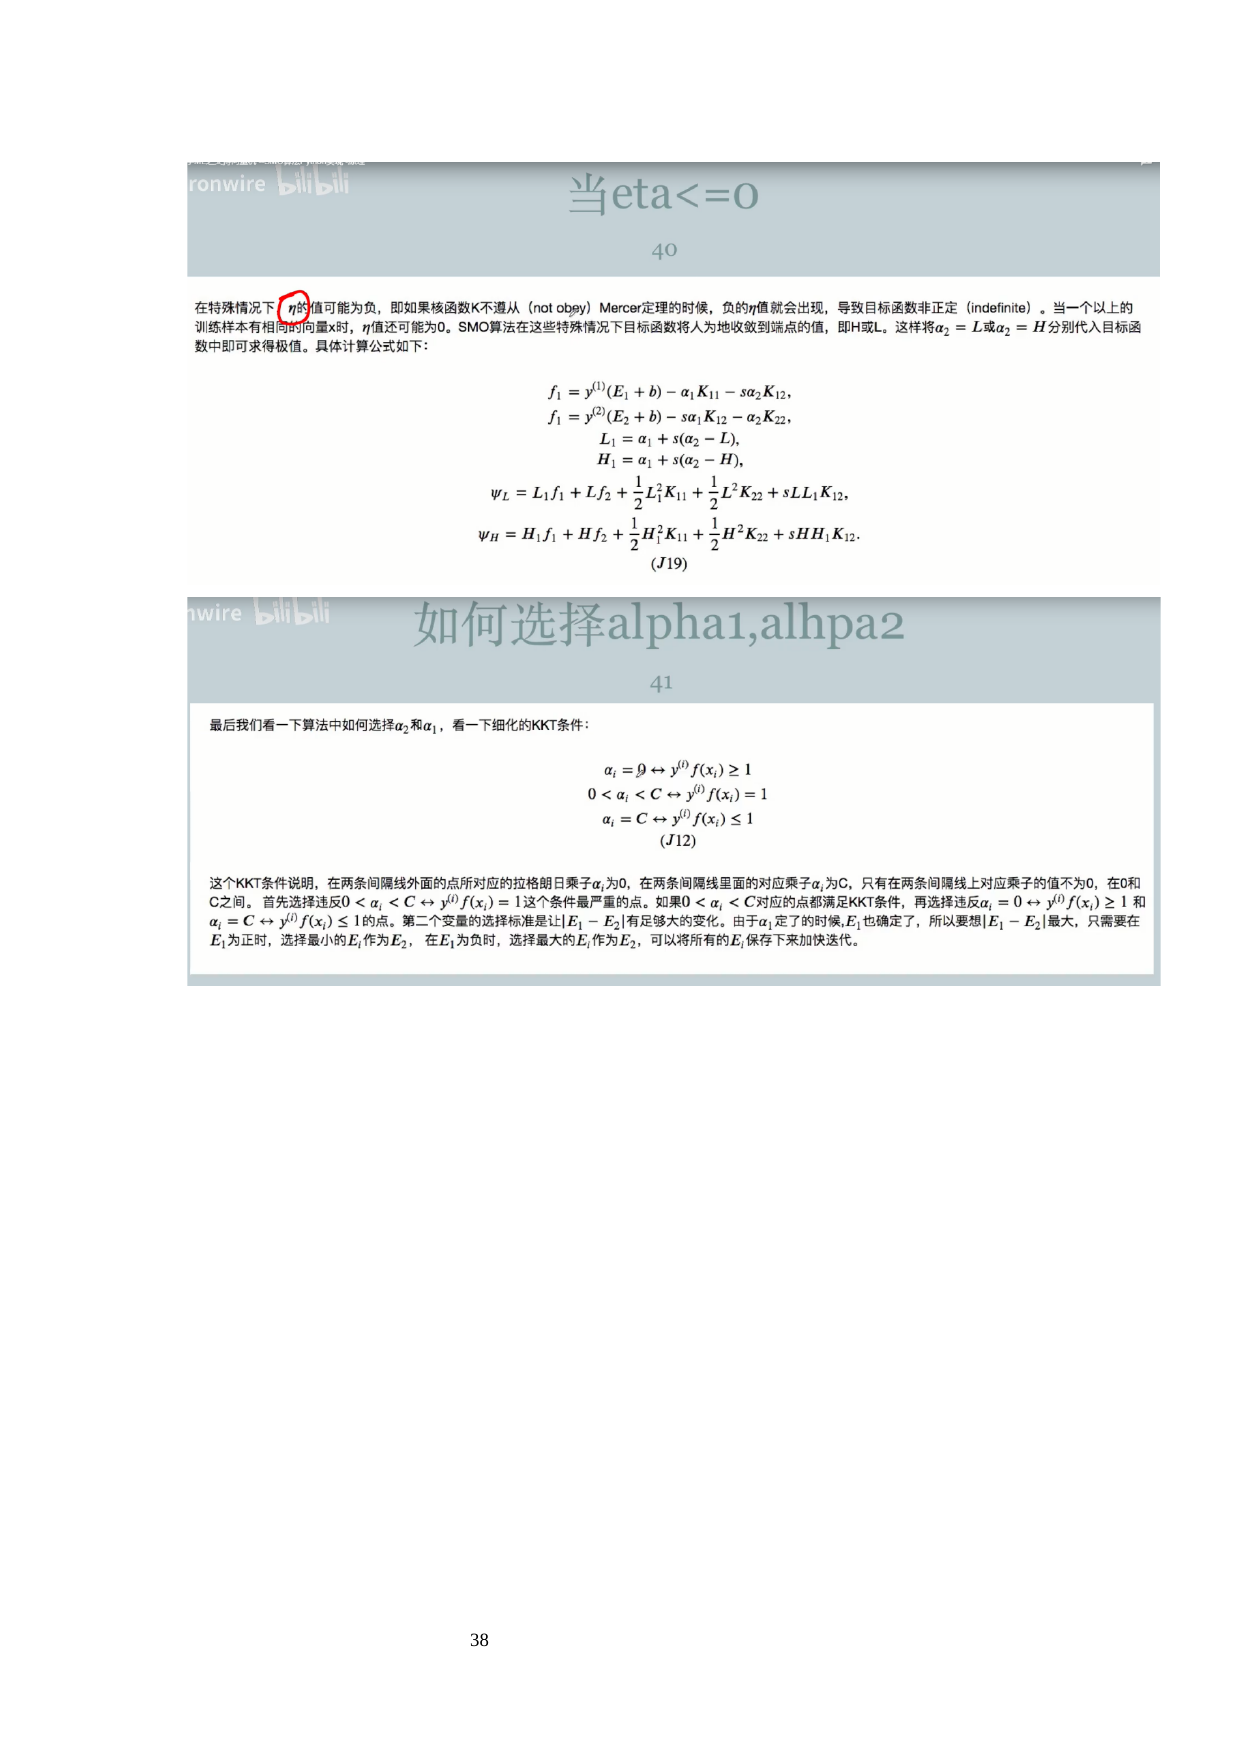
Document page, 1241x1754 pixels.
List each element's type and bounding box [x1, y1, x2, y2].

picture [187, 597, 1161, 986]
picture [187, 162, 1160, 585]
